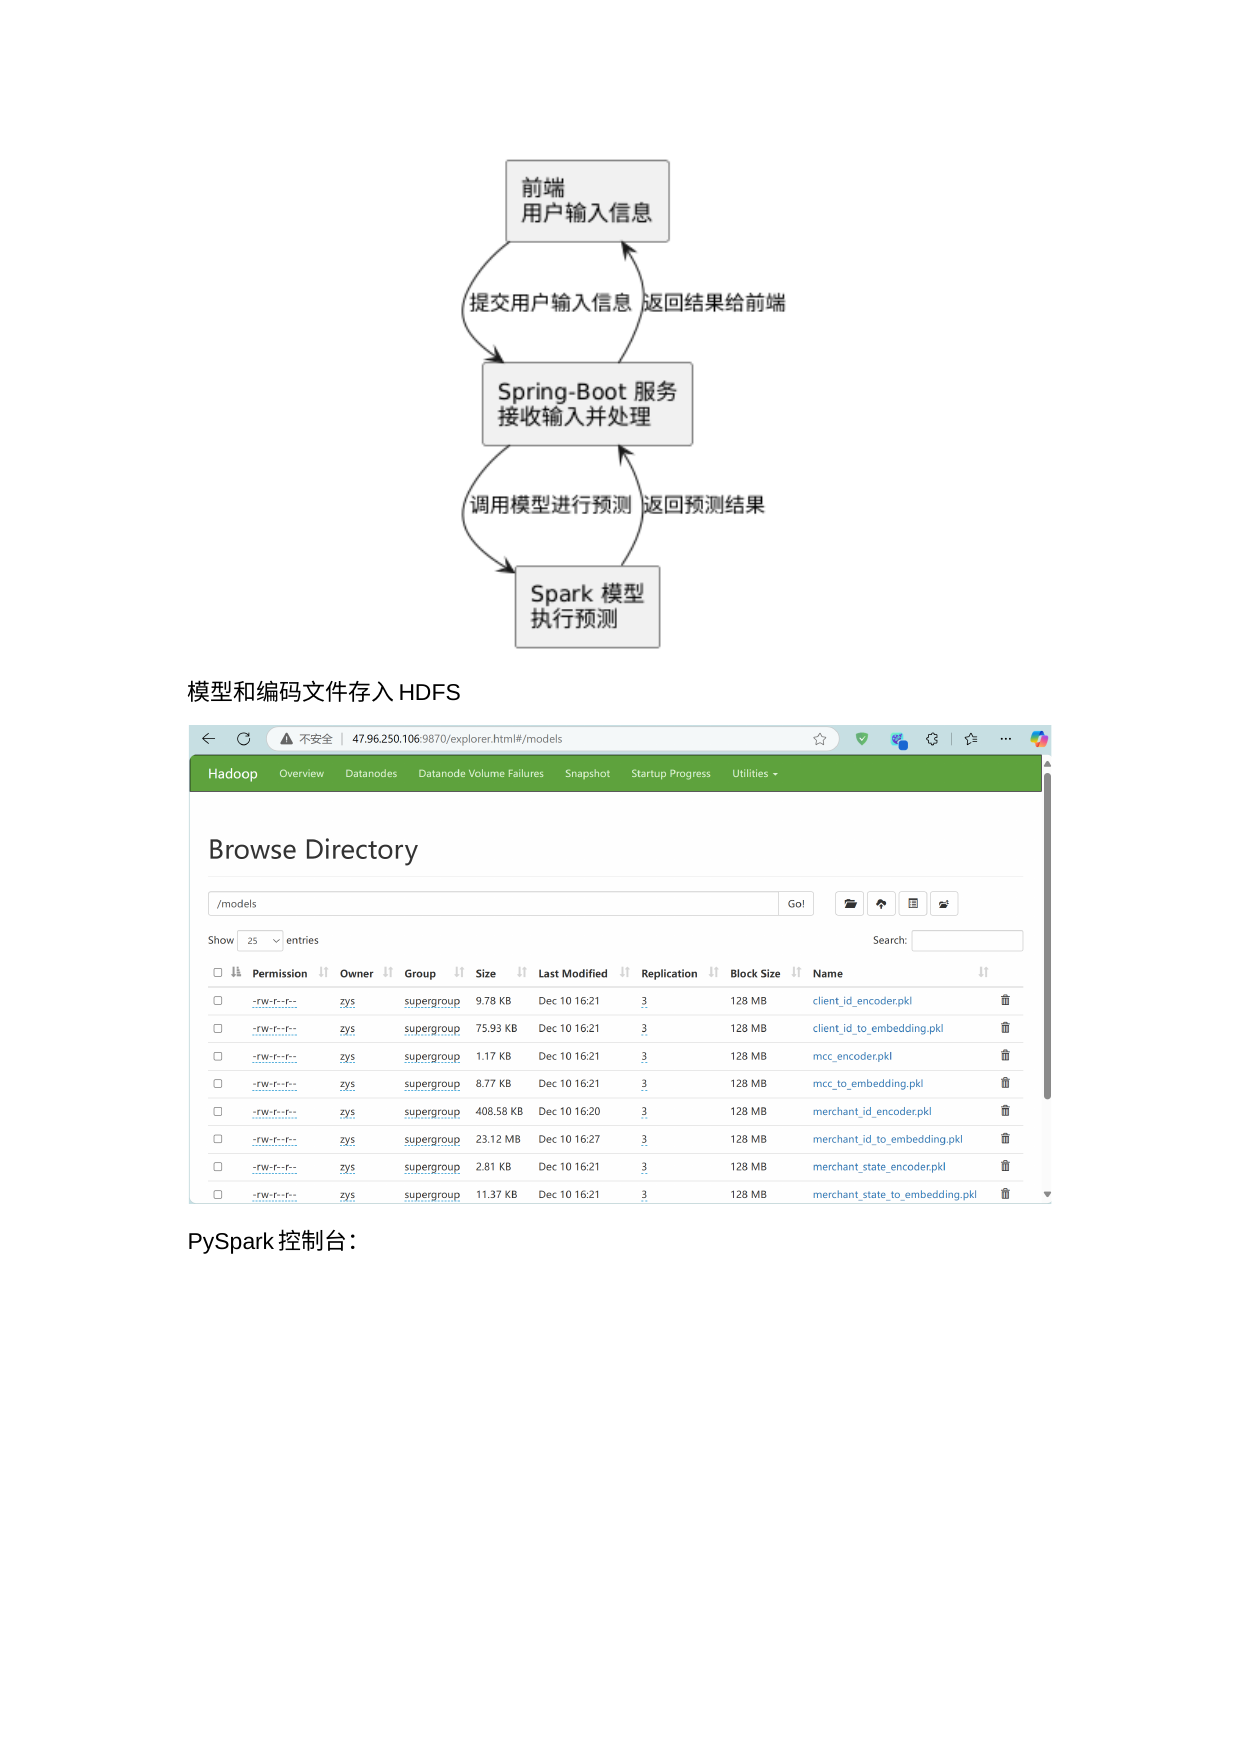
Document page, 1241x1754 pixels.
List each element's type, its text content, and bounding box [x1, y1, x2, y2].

picture [443, 150, 797, 655]
text PySpark控制台： [187, 1223, 1053, 1256]
text 模型和编码文件存入HDFS [187, 673, 1053, 707]
picture [188, 725, 1052, 1204]
